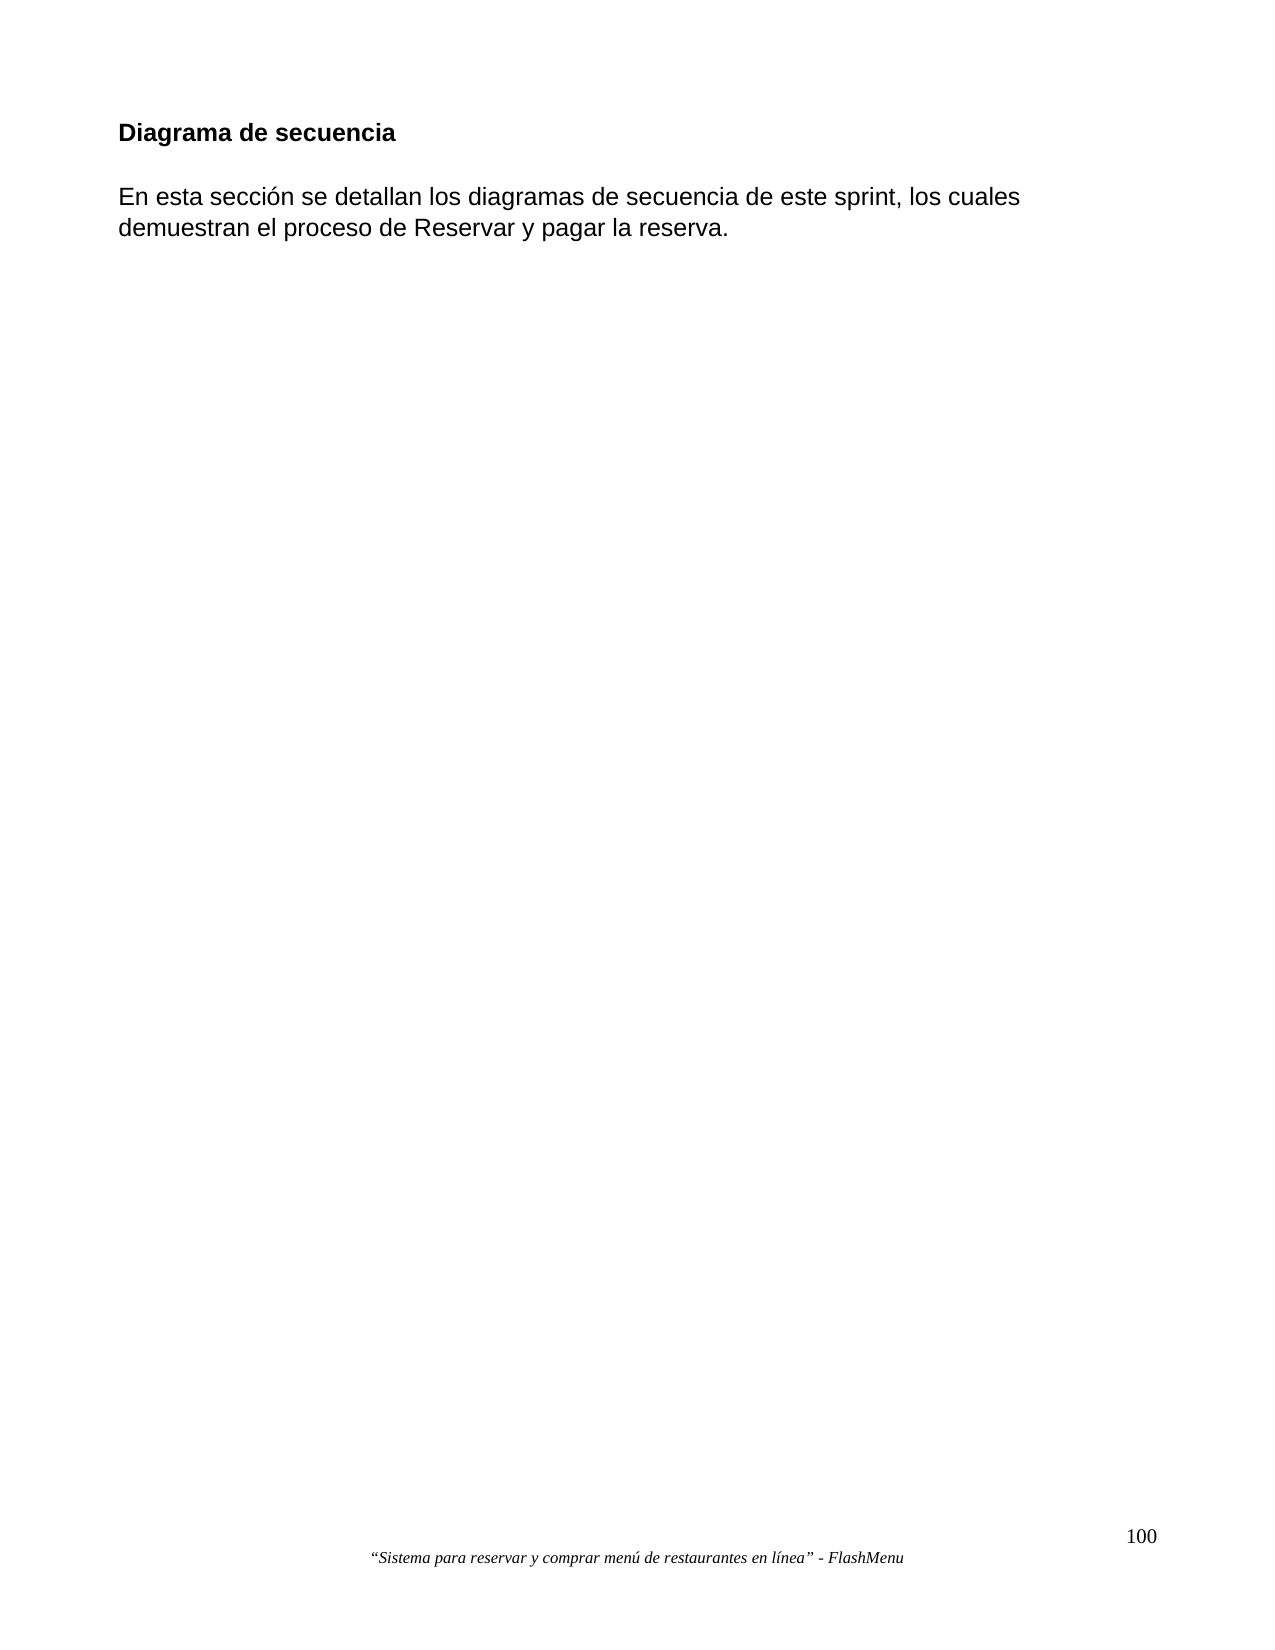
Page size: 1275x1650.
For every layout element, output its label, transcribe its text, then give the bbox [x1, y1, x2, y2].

text En esta sección se detallan los diagramas de secuencia de este sprint, los cuales demuestran el proceso de Reservar y pagar la reserva. [118, 182, 1157, 242]
text Diagrama de secuencia [118, 118, 1157, 147]
